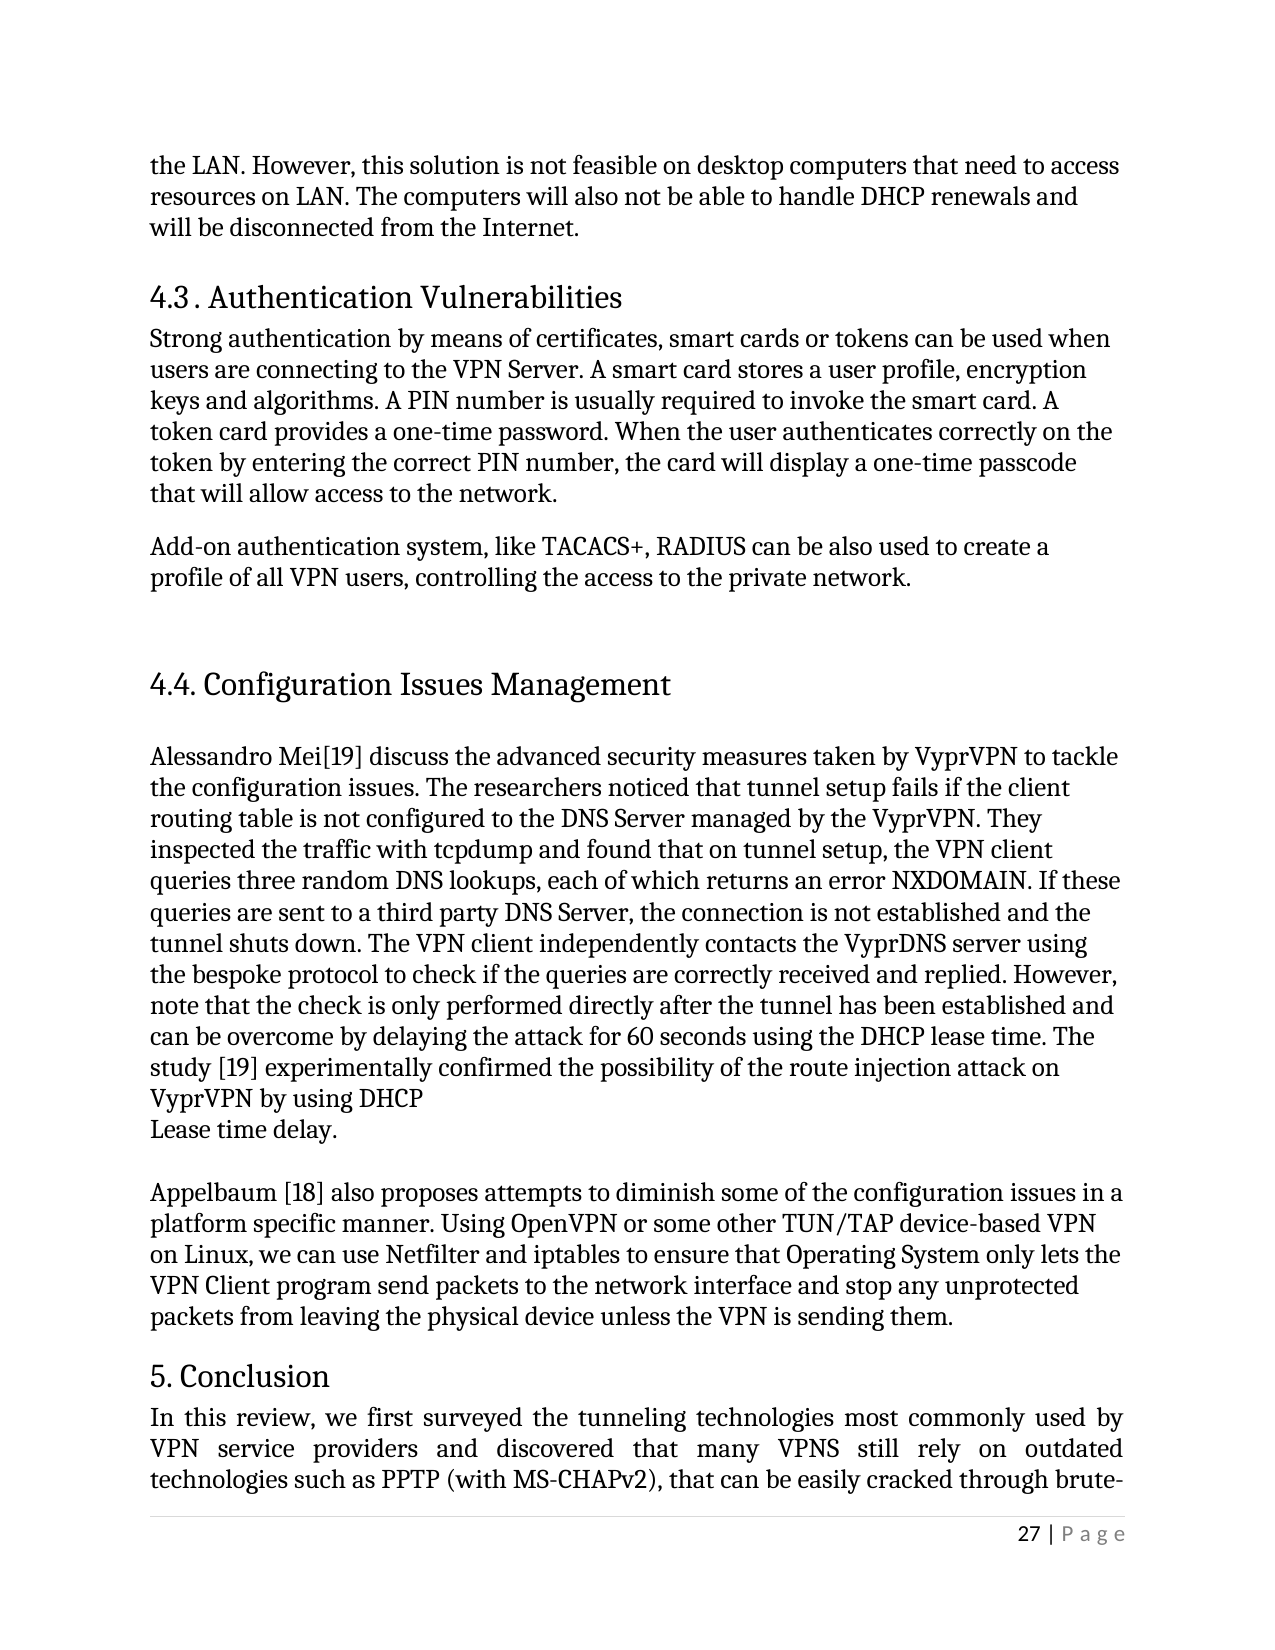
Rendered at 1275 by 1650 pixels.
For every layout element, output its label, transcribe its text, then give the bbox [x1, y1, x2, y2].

text Strong authentication by means of certificates, smart cards or tokens can be used when users are connecting to the VPN Server. A smart card stores a user profile, encryption keys and algorithms. A PIN number is usually required to invoke the smart card. A token card provides a one-time password. When the user authenticates correctly on the token by entering the correct PIN number, the card will display a one-time passcode that will allow access to the network. [150, 323, 1125, 510]
text Alessandro Mei[19] discuss the advanced security measures taken by VyprVPN to tackle the configuration issues. The researchers noticed that tunnel setup fails if the client routing table is not configured to the DNS Server managed by the VyprVPN. They inspected the traffic with tcpdump and found that on tunnel setup, the VPN client queries three random DNS lookups, each of which returns an error NXDOMAIN. If these queries are sent to a third party DNS Server, the connection is not established and the tunnel shuts down. The VPN client independently contacts the VyprDNS server using [150, 741, 1125, 959]
text the bespoke protocol to check if the queries are correctly received and replied. However, note that the check is only performed directly after the tunnel has been established and can be overcome by delaying the attack for 60 seconds using the DHCP lease time. The study [19] experimentally confirmed the possibility of the route injection attack on VyprVPN by using DHCP [150, 959, 1125, 1114]
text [150, 150, 1125, 243]
text Add-on authentication system, like TACACS+, RADIUS can be also used to create a profile of all VPN users, controlling the access to the private network. [150, 531, 1125, 593]
subtitle 4.4. Configuration Issues Management [150, 666, 1125, 704]
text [150, 1402, 1125, 1495]
subtitle 5. Conclusion [150, 1358, 1125, 1396]
text Lease time delay. [150, 1114, 1125, 1146]
text Appelbaum [18] also proposes attempts to diminish some of the configuration issues in a platform specific manner. Using OpenVPN or some other TUN/TAP device-based VPN on Linux, we can use Netfilter and iptables to ensure that Operating System only lets the VPN Client program send packets to the network interface and stop any unprotected packets from leaving the physical device unless the VPN is sending them. [150, 1177, 1125, 1333]
subtitle . Authentication Vulnerabilities [150, 279, 1125, 317]
